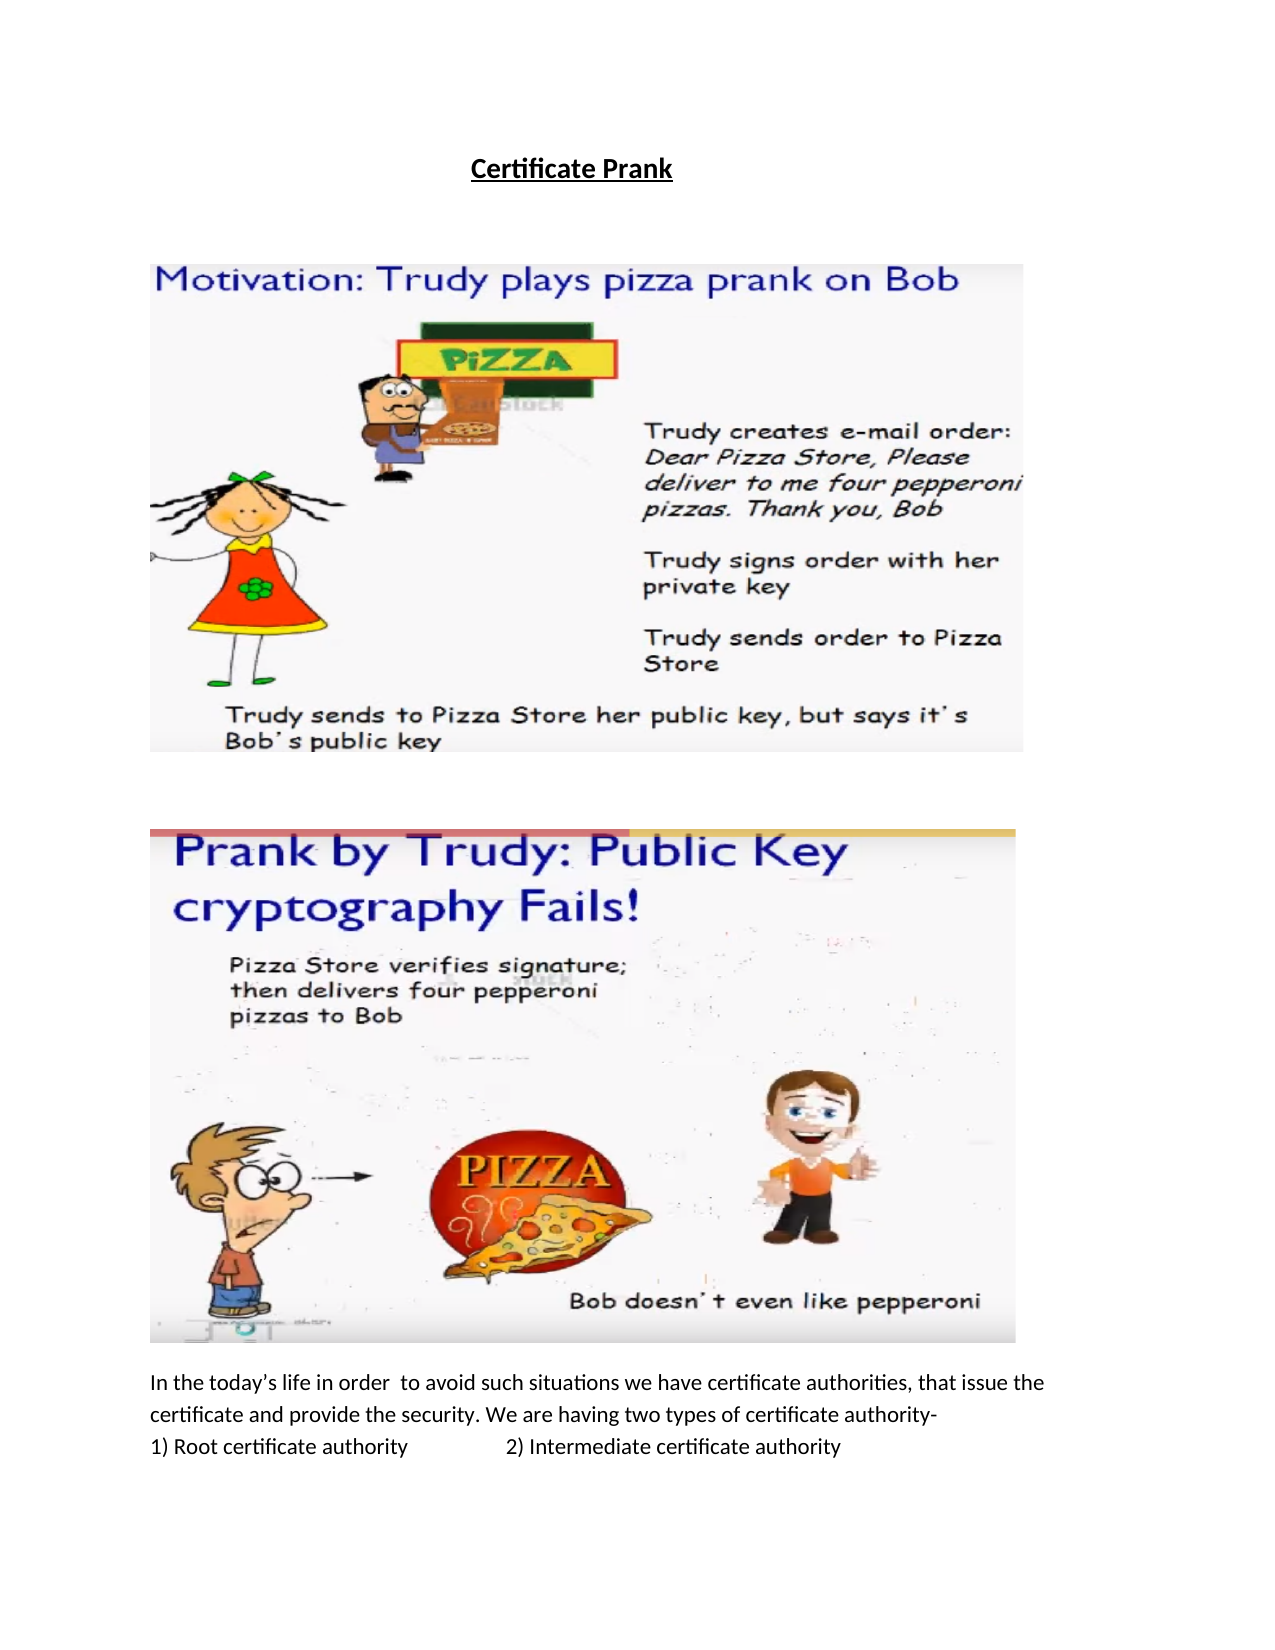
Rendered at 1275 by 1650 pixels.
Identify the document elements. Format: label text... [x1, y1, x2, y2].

text In the today’s life in order to avoid such situations we have certificate authorities, that issue the certificate and provide the security. We are having two types of certificate authority- 1) Root certificate authority 2) Intermediate certificate authority [150, 1368, 1125, 1460]
text Certificate Prank [150, 150, 1125, 186]
picture [150, 264, 1024, 752]
picture [150, 829, 1016, 1343]
